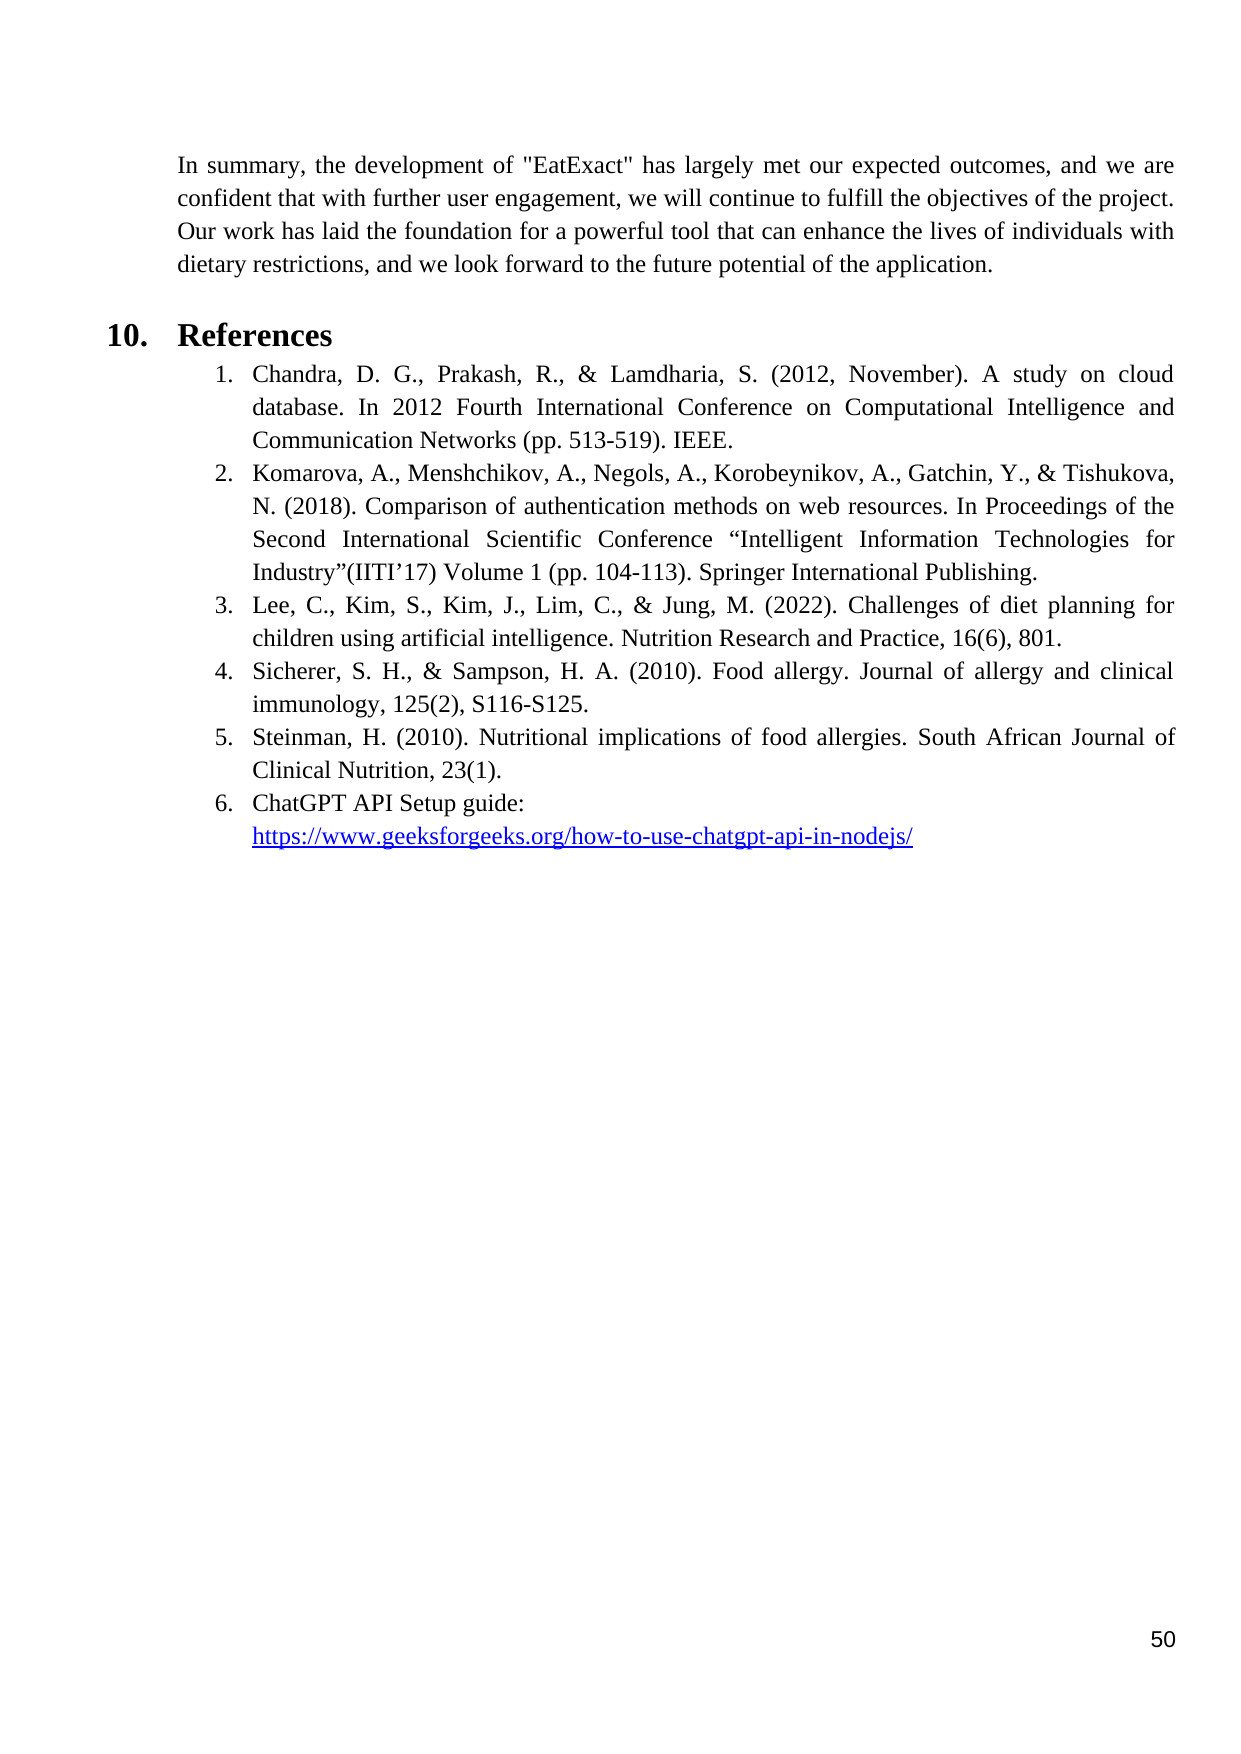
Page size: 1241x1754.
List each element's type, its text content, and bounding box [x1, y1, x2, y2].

list Chandra, D. G., Prakash, R., & Lamdharia, S. (2012, November). A study on cloud database. In 2012 Fourth International Conference on Computational Intelligence and Communication Networks (pp. 513-519). IEEE. [214, 359, 1176, 454]
list Lee, C., Kim, S., Kim, J., Lim, C., & Jung, M. (2022). Challenges of diet planning for children using artificial intelligence. Nutrition Research and Practice, 16(6), 801. [214, 590, 1176, 652]
list Komarova, A., Menshchikov, A., Negols, A., Korobeynikov, A., Gatchin, Y., & Tishukova, N. (2018). Comparison of authentication methods on web resources. In Proceedings of the Second International Scientific Conference “Intelligent Information Technologies for Industry”(IITI’17) Volume 1 (pp. 104-113). Springer International Publishing. [214, 458, 1176, 586]
list Sicherer, S. H., & Sampson, H. A. (2010). Food allergy. Journal of allergy and clinical immunology, 125(2), S116-S125. [214, 656, 1176, 718]
list ChatGPT API Setup guide: [214, 788, 1176, 817]
list Steinman, H. (2010). Nutritional implications of food allergies. South African Journal of Clinical Nutrition, 23(1). [214, 722, 1176, 784]
text https://www.geeksforgeeks.org/how-to-use-chatgpt-api-in-nodejs/ [252, 821, 1176, 850]
text In summary, the development of "EatExact" has largely met our expected outcomes, and we are confident that with further user engagement, we will continue to fulfill the objectives of the project. Our work has laid the foundation for a powerful tool that can enhance the lives of individuals with dietary restrictions, and we look forward to the future potential of the application. [177, 150, 1176, 278]
subtitle References [118, 315, 1176, 353]
